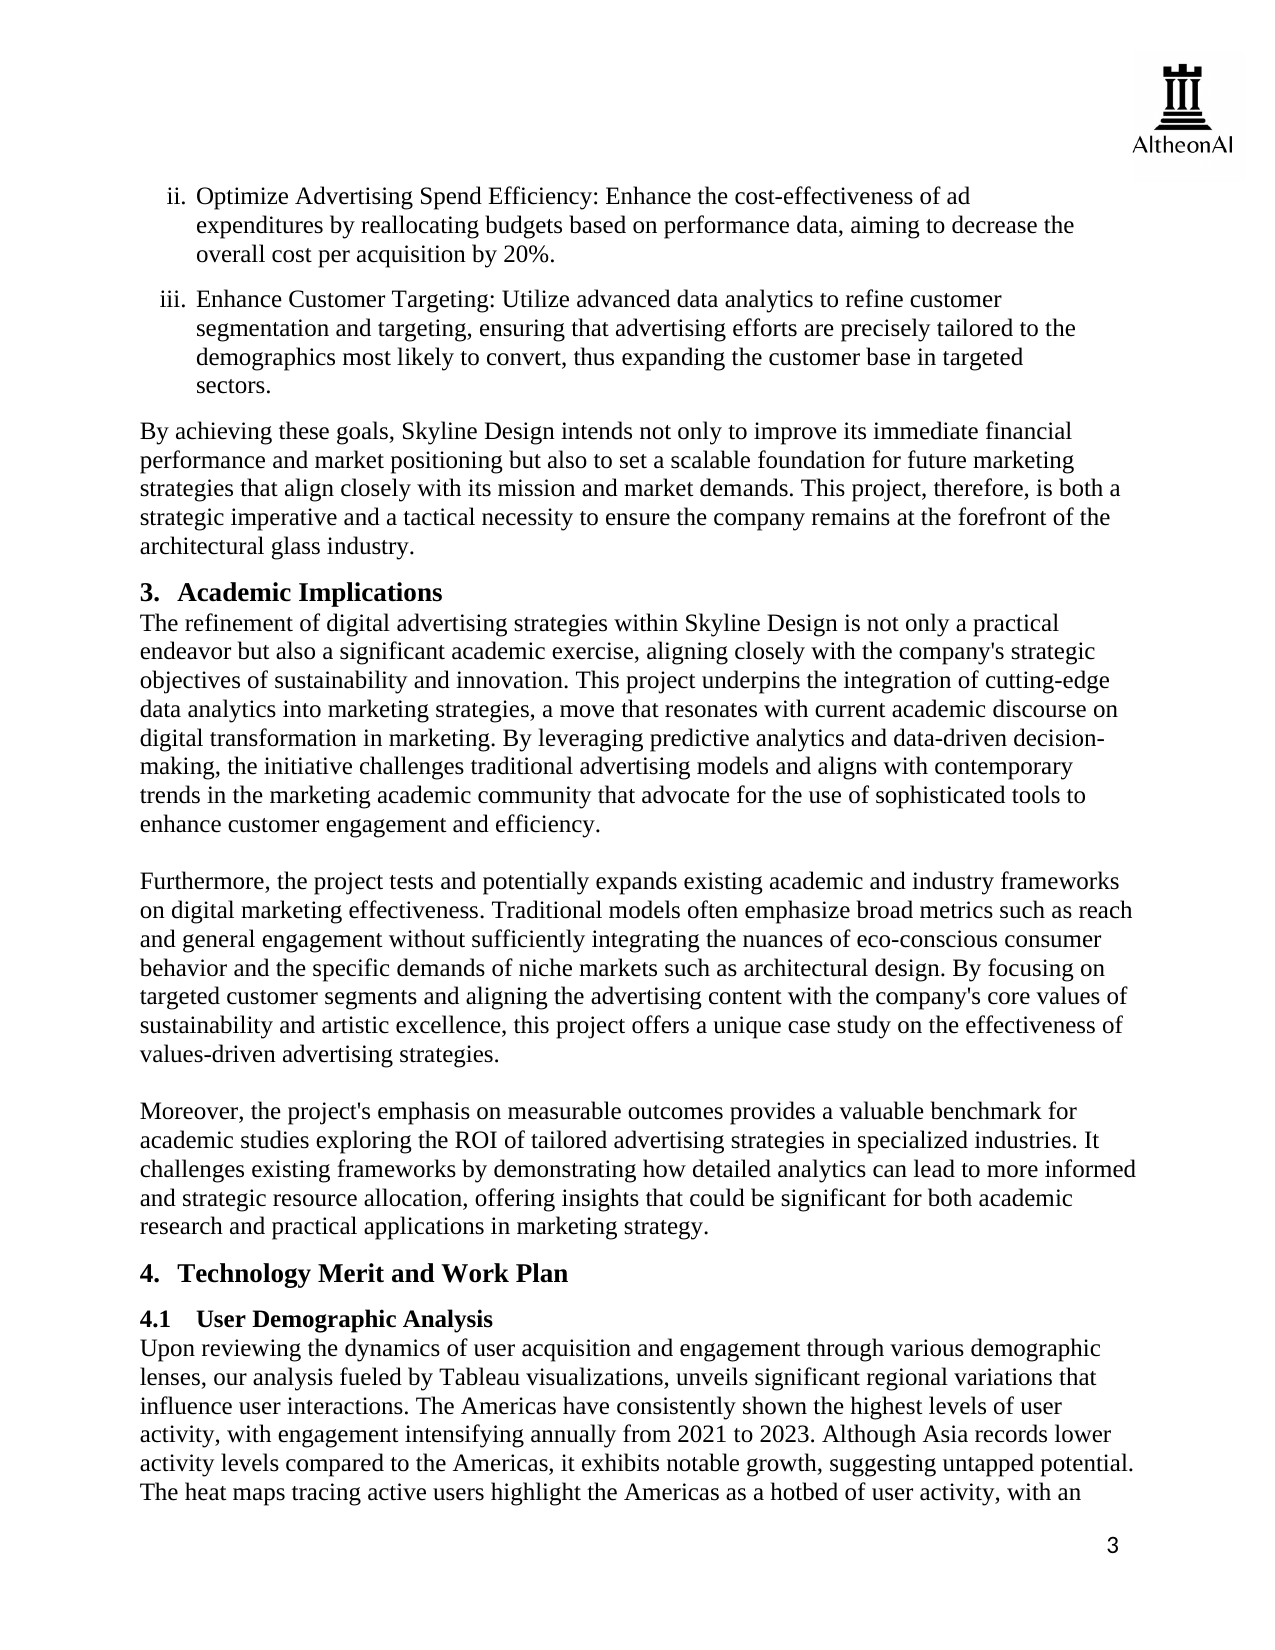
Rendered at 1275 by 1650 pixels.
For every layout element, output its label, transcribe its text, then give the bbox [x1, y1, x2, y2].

text Furthermore, the project tests and potentially expands existing academic and industry frameworks on digital marketing effectiveness. Traditional models often emphasize broad metrics such as reach and general engagement without sufficiently integrating the nuances of eco-conscious consumer behavior and the specific demands of niche markets such as architectural design. By focusing on targeted customer segments and aligning the advertising content with the company's core values of sustainability and artistic excellence, this project offers a unique case study on the effectiveness of values-driven advertising strategies. [139, 866, 1136, 1068]
list Optimize Advertising Spend Efficiency: Enhance the cost-effectiveness of ad expenditures by reallocating budgets based on performance data, aiming to decrease the overall cost per acquisition by 20%. [186, 181, 1077, 268]
list Technology Merit and Work Plan [139, 1257, 1135, 1288]
text The refinement of digital advertising strategies within Skyline Design is not only a practical endeavor but also a significant academic exercise, aligning closely with the company's strategic objectives of sustainability and innovation. This project underpins the integration of cutting-edge data analytics into marketing strategies, a move that resonates with current academic discourse on digital transformation in marketing. By leveraging predictive analytics and data-driven decision-making, the initiative challenges traditional advertising models and aligns with contemporary trends in the marketing academic community that advocate for the use of sophisticated tools to enhance customer engagement and efficiency. [139, 608, 1136, 838]
text Upon reviewing the dynamics of user acquisition and engagement through various demographic lenses, our analysis fueled by Tableau visualizations, unveils significant regional variations that influence user interactions. The Americas have consistently shown the highest levels of user activity, with engagement intensifying annually from 2021 to 2023. Although Asia records lower activity levels compared to the Americas, it exhibits notable growth, suggesting untapped potential. [139, 1333, 1135, 1477]
text Moreover, the project's emphasis on measurable outcomes provides a valuable benchmark for academic studies exploring the ROI of tailored advertising strategies in specialized industries. It challenges existing frameworks by demonstrating how detailed analytics can lead to more informed and strategic resource allocation, offering insights that could be significant for both academic research and practical applications in marketing strategy. [139, 1096, 1136, 1240]
picture [1132, 50, 1247, 182]
list Academic Implications [139, 576, 1054, 608]
list Enhance Customer Targeting: Utilize advanced data analytics to refine customer segmentation and targeting, ensuring that advertising efforts are precisely tailored to the demographics most likely to convert, thus expanding the customer base in targeted sectors. [186, 284, 1077, 399]
list By achieving these goals, Skyline Design intends not only to improve its immediate financial performance and market positioning but also to set a scalable foundation for future marketing strategies that align closely with its mission and market demands. This project, therefore, is both a strategic imperative and a tactical necessity to ensure the company remains at the forefront of the architectural glass industry. [139, 416, 1135, 560]
list User Demographic Analysis [139, 1304, 1135, 1333]
